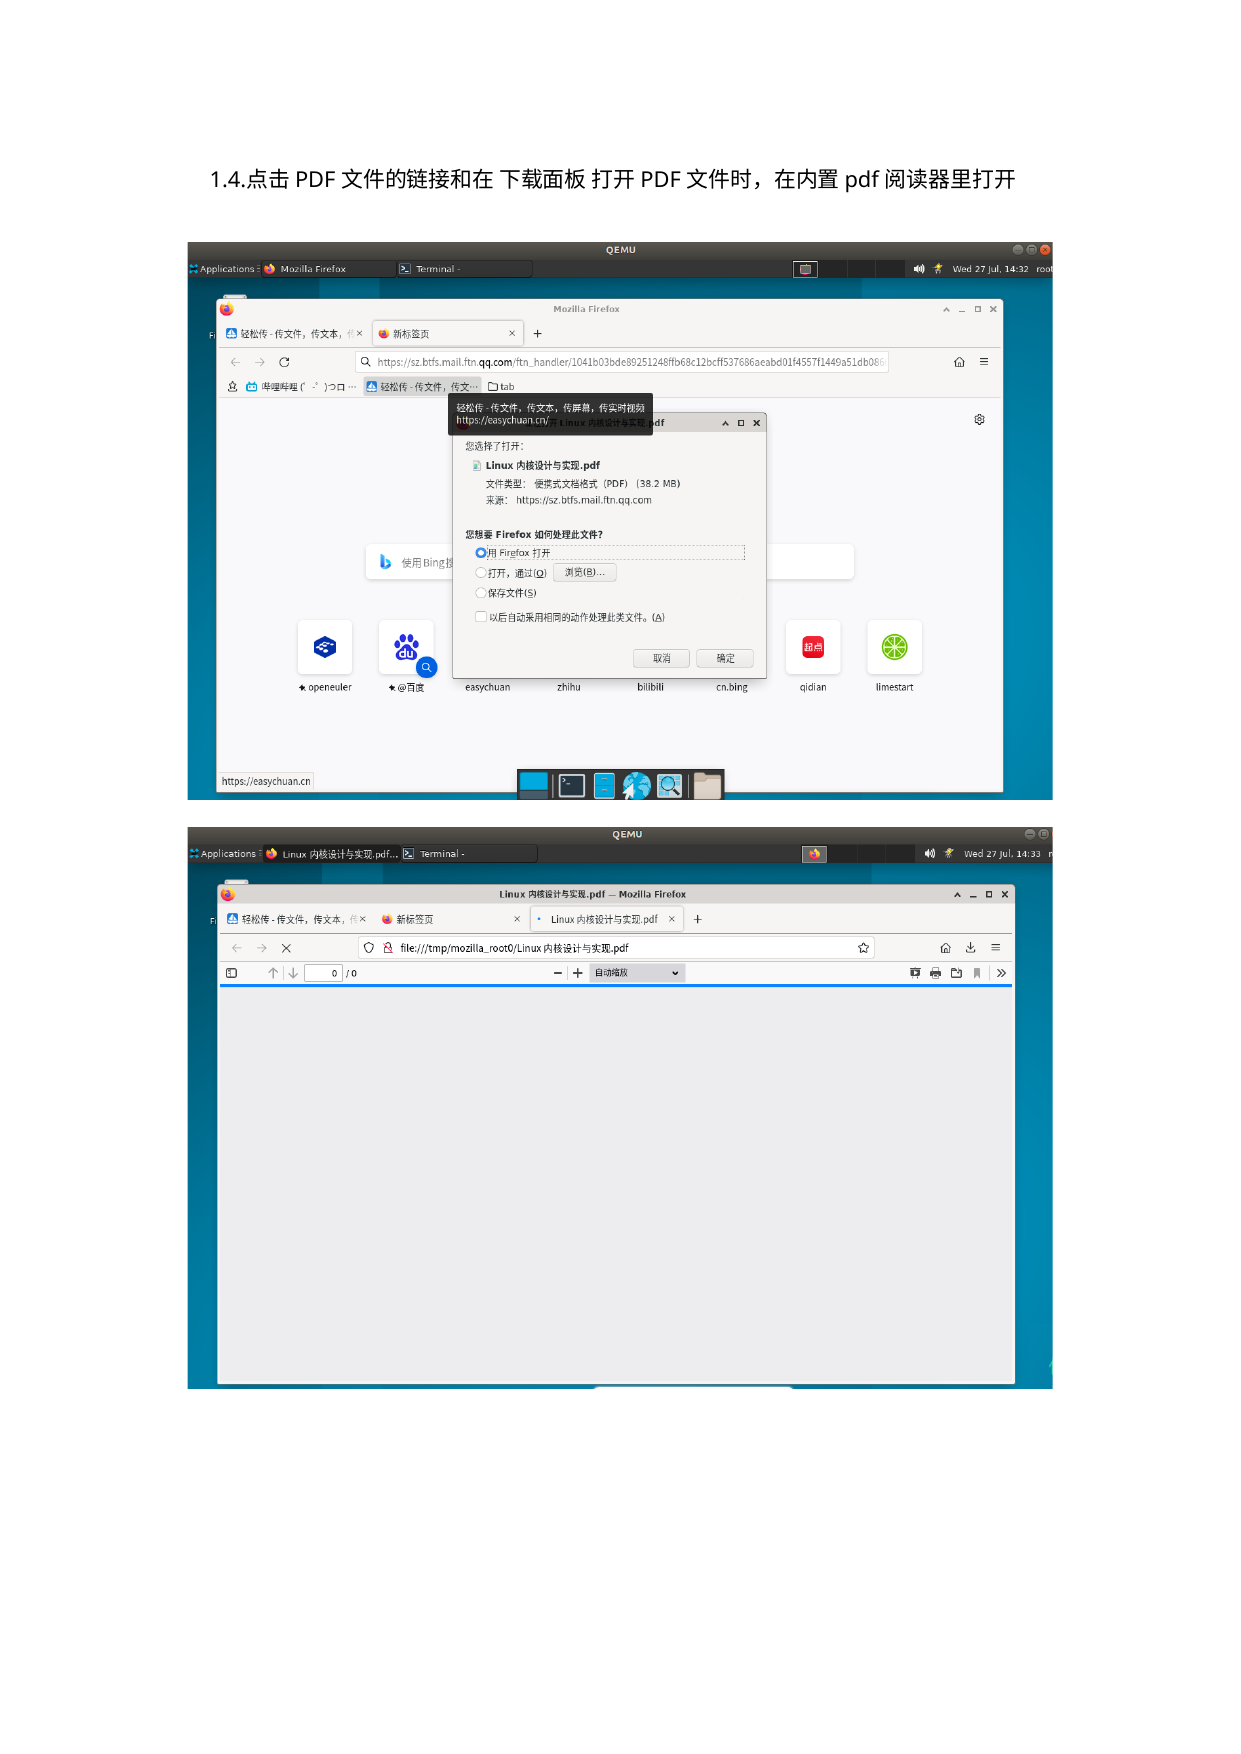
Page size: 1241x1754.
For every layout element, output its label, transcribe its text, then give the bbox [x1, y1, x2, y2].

subtitle 1.4.点击 PDF 文件的链接和在 下载面板 打开 PDF 文件时，在内置 pdf 阅读器里打开 [209, 162, 1053, 194]
picture [187, 242, 1053, 277]
picture [218, 880, 1015, 1389]
picture [217, 295, 1003, 800]
picture [187, 827, 1053, 862]
